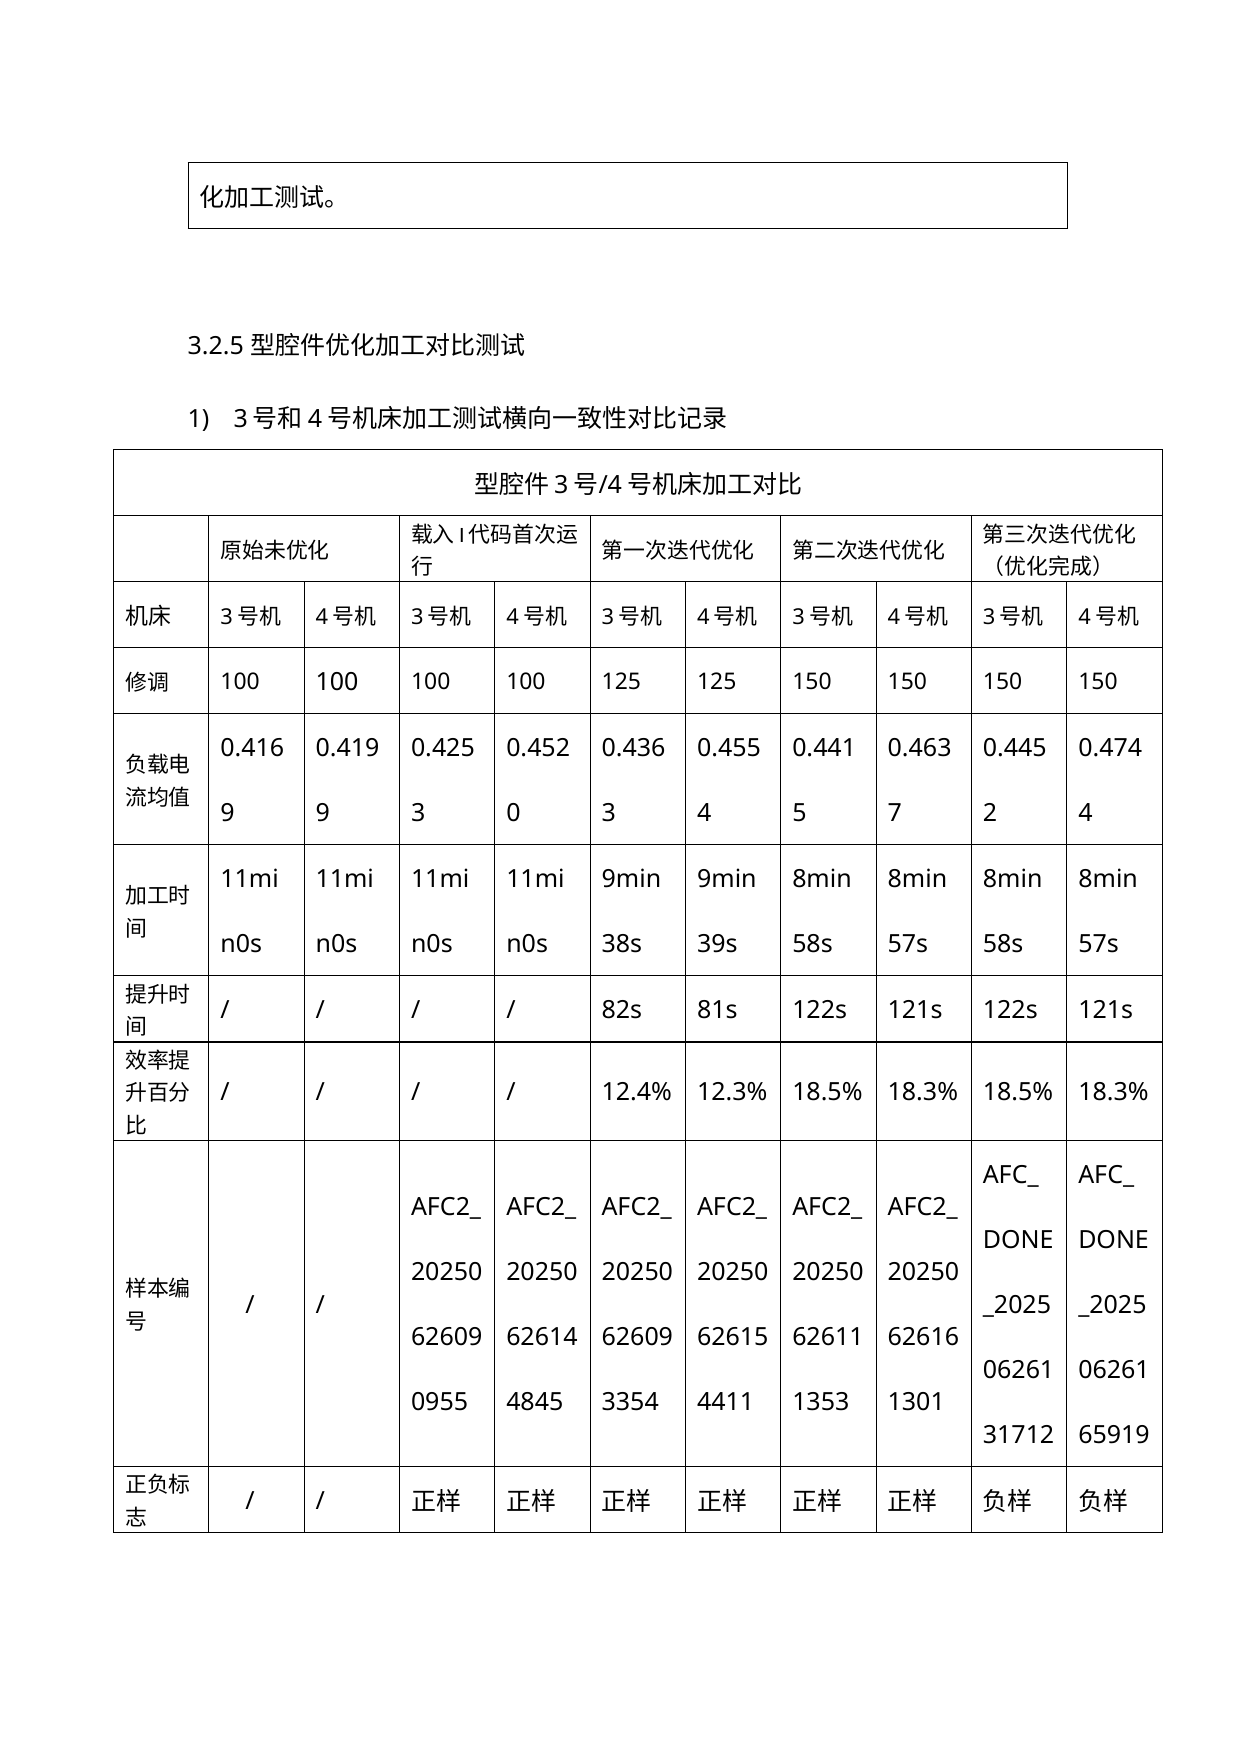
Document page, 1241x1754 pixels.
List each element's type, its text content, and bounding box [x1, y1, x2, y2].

table_cell / [209, 1467, 304, 1532]
table_cell / [400, 1043, 494, 1140]
table_cell 8min58s [972, 845, 1066, 975]
table_cell AFC2_20250626093354 [591, 1141, 685, 1466]
table_cell 150 [972, 648, 1066, 713]
table_cell 8min57s [877, 845, 971, 975]
table_cell 0.4415 [781, 714, 876, 844]
table_cell 载入I代码首次运行 [400, 516, 590, 581]
table_cell 18.3% [1067, 1043, 1162, 1140]
table_cell 8min58s [781, 845, 876, 975]
table_cell 负载电流均值 [114, 714, 208, 844]
table_cell 正样本 [591, 1467, 685, 1532]
table_cell 第一次迭代优化 [591, 516, 780, 581]
table_cell AFC2_20250626161301 [877, 1141, 971, 1466]
table_cell / [209, 1043, 304, 1140]
table_cell 18.5% [781, 1043, 876, 1140]
table_cell 18.3% [877, 1043, 971, 1140]
table_cell 18.5% [972, 1043, 1066, 1140]
table_cell 加工时间 [114, 845, 208, 975]
table_cell 122s [972, 976, 1066, 1041]
table_cell 0.4637 [877, 714, 971, 844]
table_cell / [305, 1141, 399, 1466]
table_cell 0.4744 [1067, 714, 1162, 844]
table_cell 100 [305, 648, 399, 713]
table_cell 3号机 [209, 582, 304, 647]
table_cell 正样本 [686, 1467, 780, 1532]
table_cell 3号机 [972, 582, 1066, 647]
table_cell 8min57s [1067, 845, 1162, 975]
table_cell / [305, 1043, 399, 1140]
table_cell / [495, 1043, 590, 1140]
table_cell 正样本 [877, 1467, 971, 1532]
table_cell 第二次迭代优化 [781, 516, 971, 581]
table_cell 0.4253 [400, 714, 494, 844]
table_cell 150 [781, 648, 876, 713]
table_cell AFC2_20250626090955 [400, 1141, 494, 1466]
table_cell 0.4554 [686, 714, 780, 844]
table_cell 121s [1067, 976, 1162, 1041]
table_cell 4号机 [1067, 582, 1162, 647]
table_cell 正样本 [781, 1467, 876, 1532]
table_cell 0.4520 [495, 714, 590, 844]
table_cell 负样本 [1067, 1467, 1162, 1532]
subtitle 3.2.5 型腔件优化加工对比测试 [187, 311, 1053, 376]
table_cell 11min0s [495, 845, 590, 975]
table_cell 负样本 [972, 1467, 1066, 1532]
table_cell 100 [495, 648, 590, 713]
table_cell 125 [686, 648, 780, 713]
table_cell 150 [877, 648, 971, 713]
table_cell 121s [877, 976, 971, 1041]
table_cell / [209, 1141, 304, 1466]
table_cell 0.4199 [305, 714, 399, 844]
table_cell 正样本 [495, 1467, 590, 1532]
table_cell 修调 [114, 648, 208, 713]
table_cell 4号机 [305, 582, 399, 647]
table_cell AFC2_20250626154411 [686, 1141, 780, 1466]
table_cell AFC2_20250626111353 [781, 1141, 876, 1466]
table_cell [189, 163, 1067, 228]
table_cell AFC_DONE_20250626131712 [972, 1141, 1066, 1466]
table_cell 125 [591, 648, 685, 713]
table_cell 原始未优化 [209, 516, 399, 581]
table_cell / [305, 976, 399, 1041]
table_cell 82s [591, 976, 685, 1041]
table_cell 3号机 [591, 582, 685, 647]
table_cell 3号机 [400, 582, 494, 647]
table_cell 0.4452 [972, 714, 1066, 844]
table_cell 样本编号 [114, 1141, 208, 1466]
table_cell 12.4% [591, 1043, 685, 1140]
table_cell 3号机 [781, 582, 876, 647]
table_cell 11min0s [305, 845, 399, 975]
table_cell / [209, 976, 304, 1041]
table_cell 机床 [114, 582, 208, 647]
table_cell 100 [209, 648, 304, 713]
table_cell AFC2_20250626144845 [495, 1141, 590, 1466]
table_cell 提升时间 [114, 976, 208, 1041]
table_cell 4号机 [877, 582, 971, 647]
table_cell / [400, 976, 494, 1041]
table_cell 正负标志 [114, 1467, 208, 1532]
table_cell 4号机 [686, 582, 780, 647]
table_cell 9min39s [686, 845, 780, 975]
table_cell 11min0s [209, 845, 304, 975]
table_cell 9min38s [591, 845, 685, 975]
table_cell / [495, 976, 590, 1041]
table_cell 第三次迭代优化（优化完成） [972, 516, 1162, 581]
table_cell 150 [1067, 648, 1162, 713]
table_cell 效率提升百分比 [114, 1043, 208, 1140]
table_cell / [305, 1467, 399, 1532]
table_cell 正样本 [400, 1467, 494, 1532]
table_cell 4号机 [495, 582, 590, 647]
table_cell 100 [400, 648, 494, 713]
table_cell 0.4363 [591, 714, 685, 844]
list 3号和4号机床加工测试横向一致性对比记录 [187, 384, 1053, 449]
table_cell 11min0s [400, 845, 494, 975]
table_cell AFC_DONE_20250626165919 [1067, 1141, 1162, 1466]
table_header 型腔件3号/4号机床加工对比 [114, 450, 1162, 515]
table_cell 0.4169 [209, 714, 304, 844]
table_cell 81s [686, 976, 780, 1041]
table_cell [114, 516, 208, 581]
table_cell 122s [781, 976, 876, 1041]
table_cell 12.3% [686, 1043, 780, 1140]
